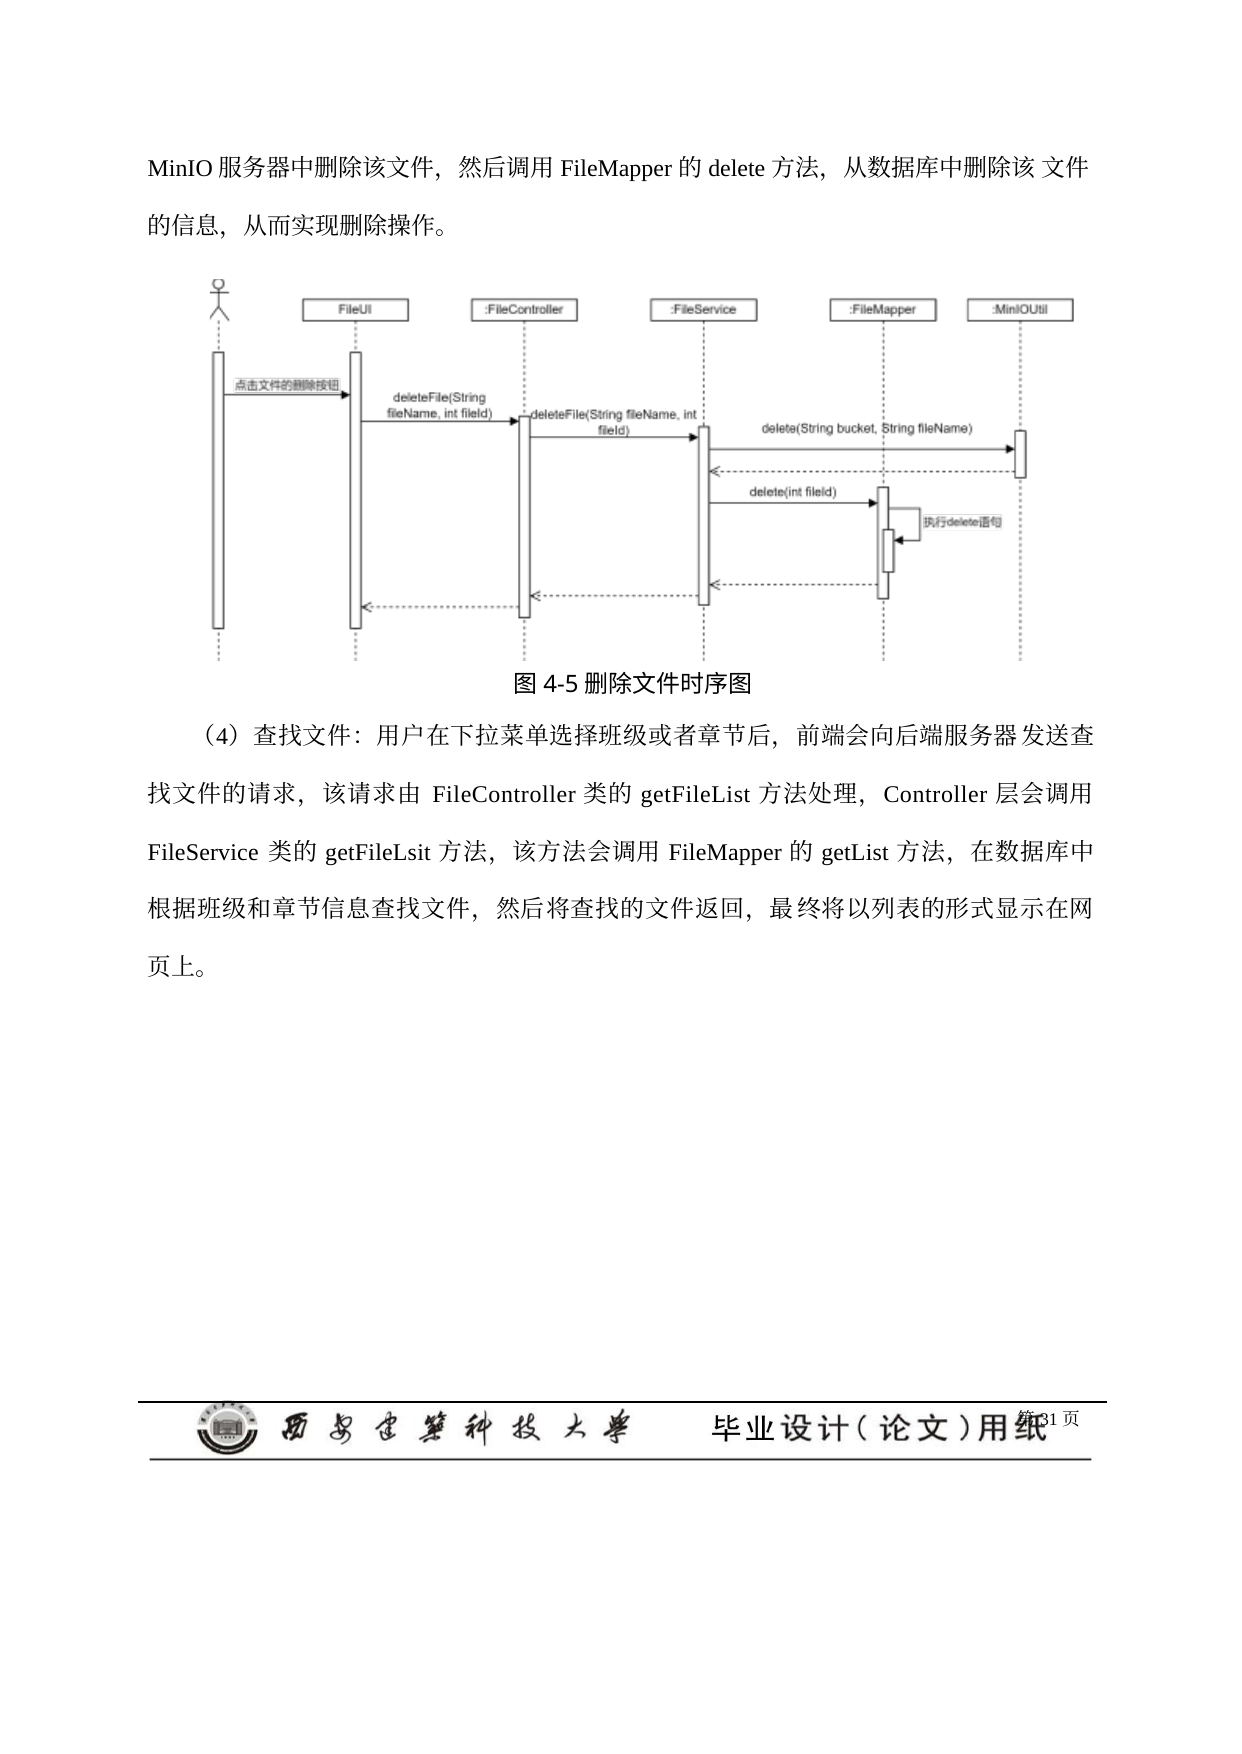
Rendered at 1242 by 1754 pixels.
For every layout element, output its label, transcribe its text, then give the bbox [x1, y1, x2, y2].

text 图 4-5 删除文件时序图 [514, 665, 1130, 700]
text 第 31 页 [1018, 1406, 1130, 1431]
text （4）查找文件：用户在下拉菜单选择班级或者章节后，前端会向后端服务器发送查 找文件的请求，该请求由 FileController 类的 getFileList 方法处理，Controller 层会调用 FileService 类的 getFileLsit 方法，该方法会调用 FileMapper 的 getList 方法，在数据库中 根据班级和章节信息查找文件，然后将查找的文件返回，最终将以列表的形式显示在网 页上。 [147, 717, 1094, 983]
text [147, 149, 1103, 241]
